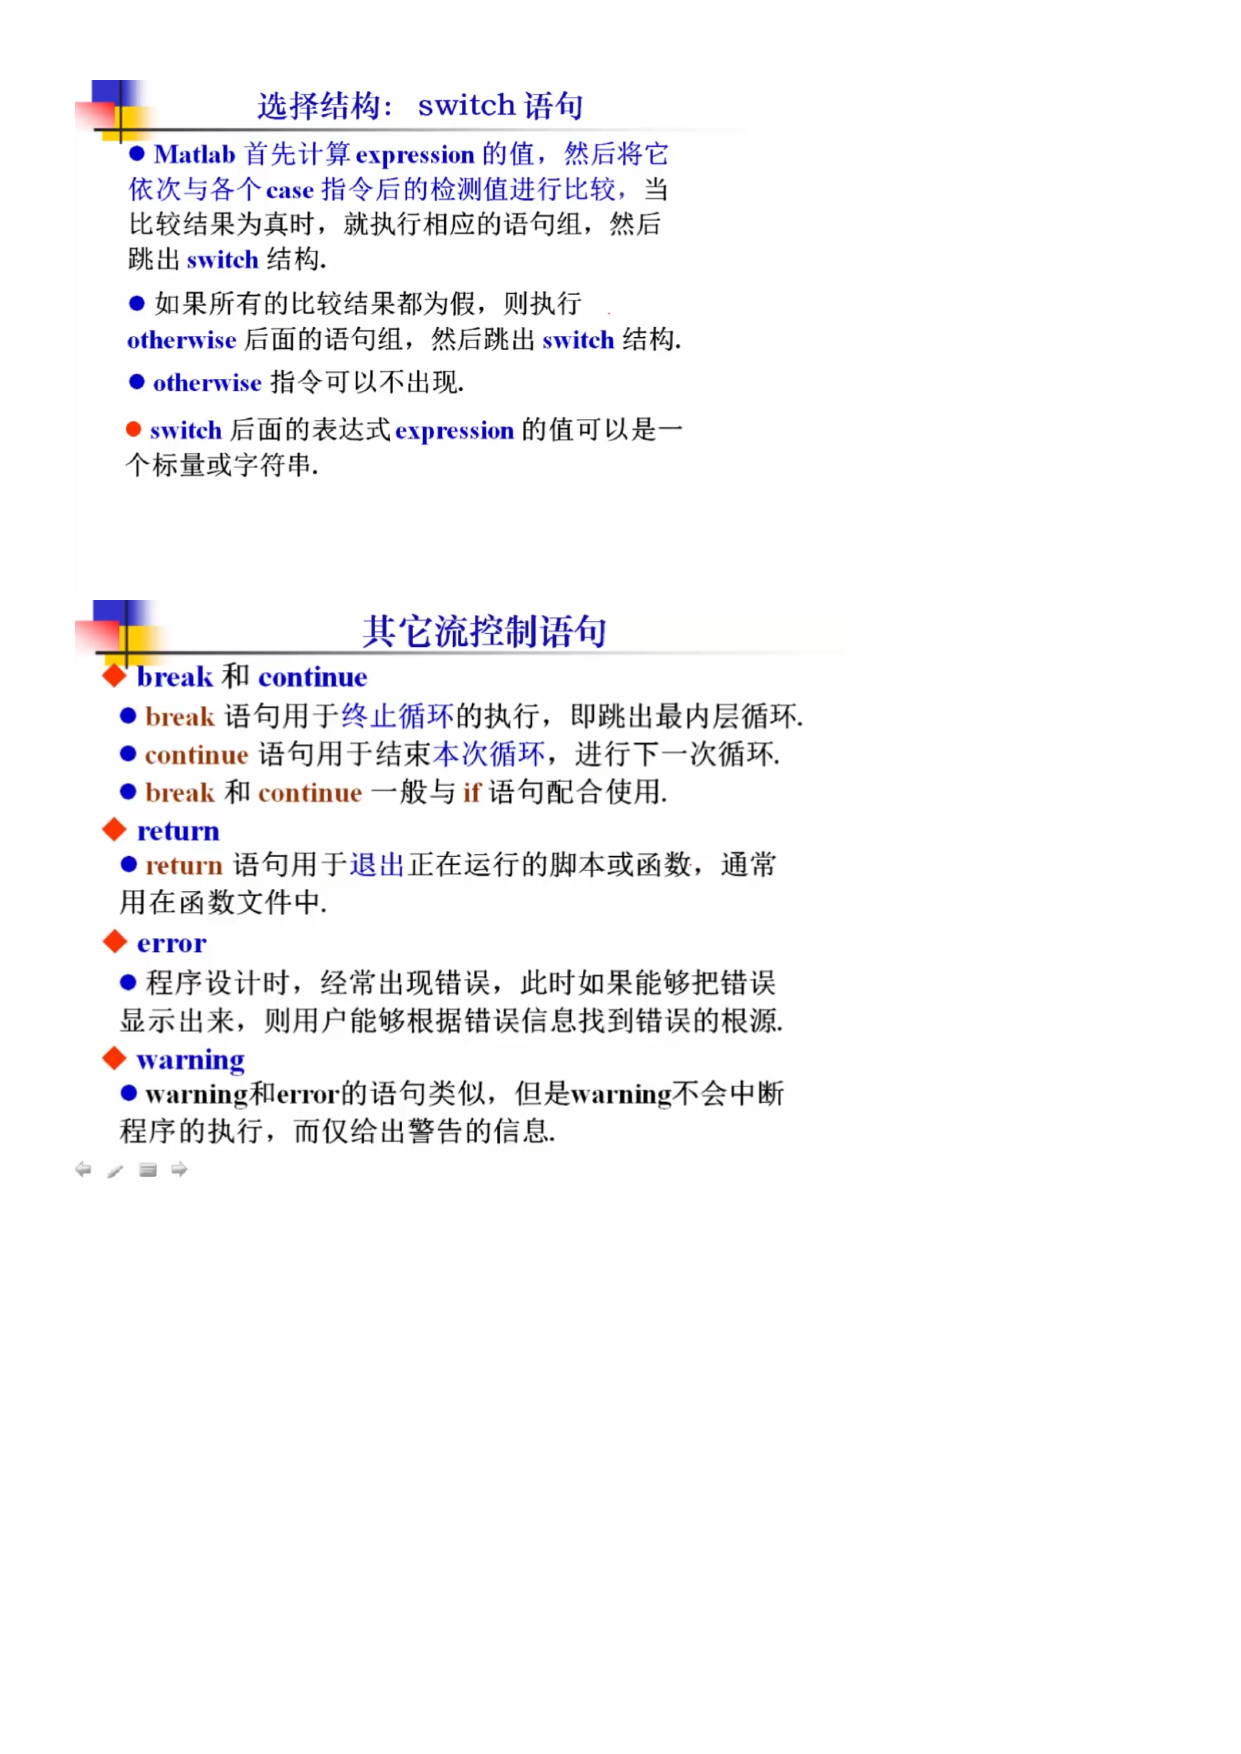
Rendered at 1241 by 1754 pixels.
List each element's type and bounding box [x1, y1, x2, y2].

picture [75, 600, 849, 1183]
picture [75, 80, 747, 590]
